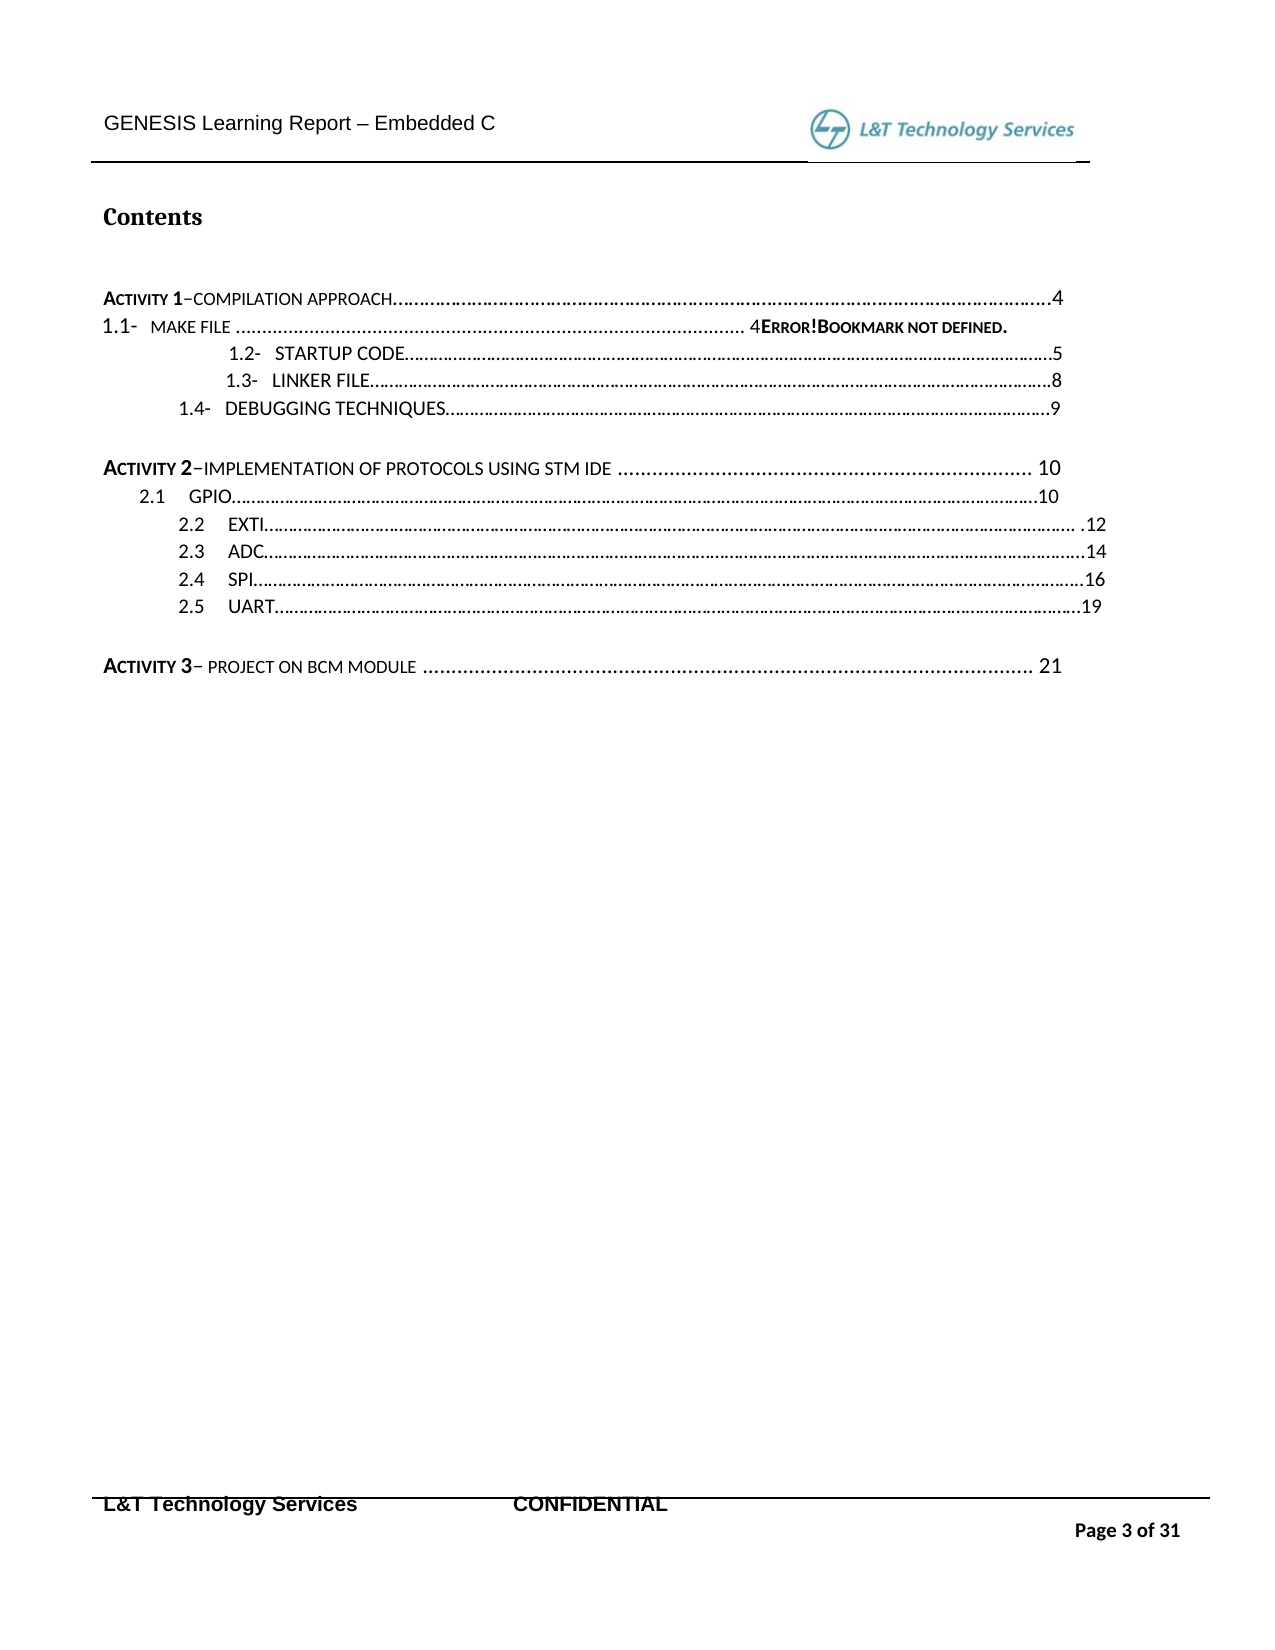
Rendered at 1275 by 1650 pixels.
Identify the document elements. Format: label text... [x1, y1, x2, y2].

text 2.2 EXTI……………………………………………………………………………………………………………………………………………………. .12 2.3 ADC……………………………………………………………………………………………………………………………………………………...14 2.4 SPI………………………………………………………………………………………………………………………………………………………..16 2.5 UART……………………………………………………………………………………………………………………………………………………19 [178, 511, 1205, 619]
text 1.2- STARTUP CODE………………………………………………………………………………………………………………………5 [139, 340, 1205, 366]
text 2.1 GPIO……………………………………………………………………………………………………………………………………………………10 [139, 484, 1205, 509]
picture [808, 98, 1076, 162]
text ACTIVITY 2–IMPLEMENTATION OF PROTOCOLS USING STM IDE ........................................................................ 10 [103, 453, 1164, 482]
text ACTIVITY 1–COMPILATION APPROACH……………………………………………………………………………………………………………..4 [103, 283, 1205, 312]
text 1.1- MAKE FILE ................................................................................................. 4ERROR!BOOKMARK NOT DEFINED. [101, 313, 1205, 339]
text 1.3- LINKER FILE…………………………………………………………………………………………………………………………….8 1.4- DEBUGGING TECHNIQUES………………………………………………………………………………………………………………9 [178, 368, 1205, 421]
text Contents [103, 203, 1205, 232]
text ACTIVITY 3– PROJECT ON BCM MODULE .......................................................................................................... 21 [103, 651, 1164, 679]
